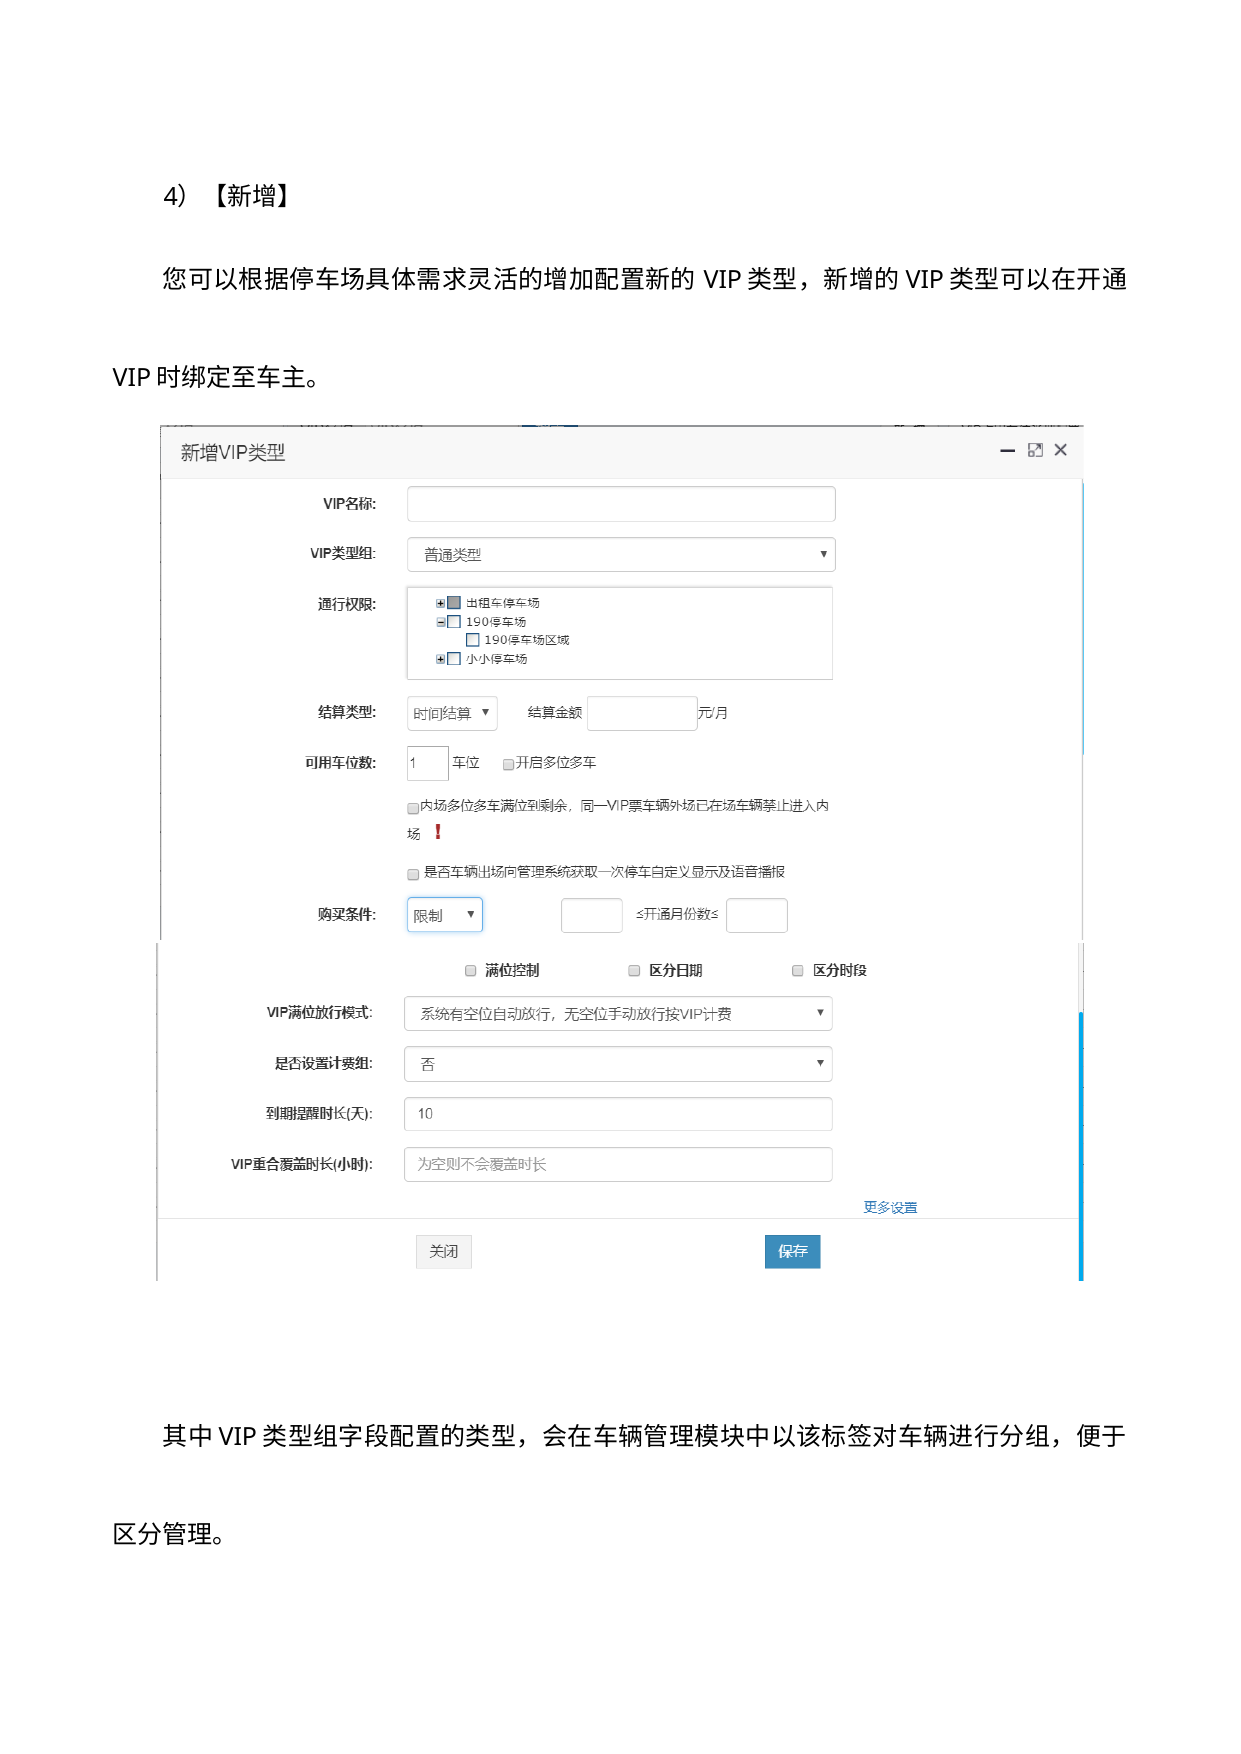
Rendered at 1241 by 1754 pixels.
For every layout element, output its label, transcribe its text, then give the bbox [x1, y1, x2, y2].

picture [156, 425, 1084, 1281]
list 4）【新增】 [157, 162, 1128, 227]
list 您可以根据停车场具体需求灵活的增加配置新的VIP类型，新增的VIP类型可以在开通VIP时绑定至车主。 [112, 245, 1128, 408]
list 其中VIP类型组字段配置的类型，会在车辆管理模块中以该标签对车辆进行分组，便于区分管理。 [112, 1402, 1128, 1565]
